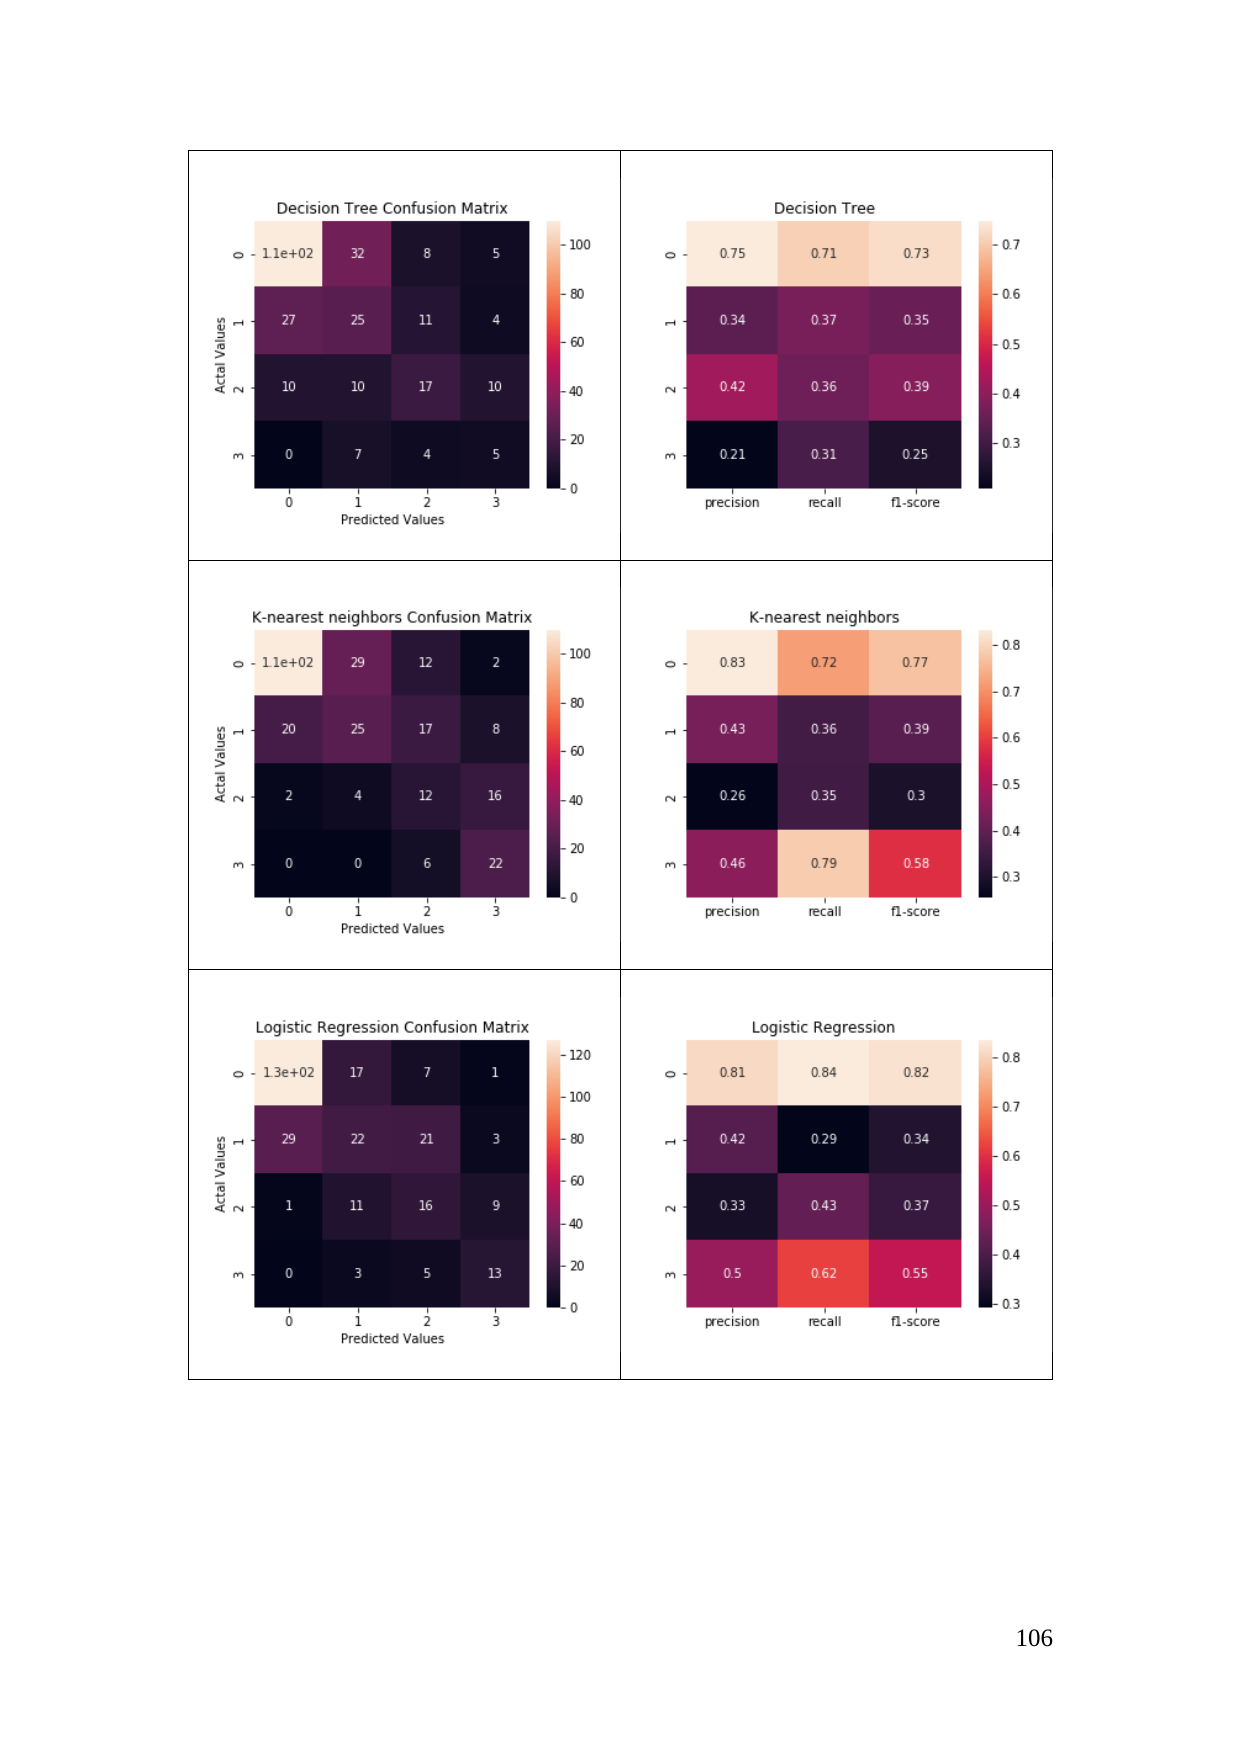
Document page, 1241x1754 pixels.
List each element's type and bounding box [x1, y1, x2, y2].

table_cell [621, 151, 1052, 559]
table_cell [621, 970, 1052, 1379]
picture [199, 997, 621, 1352]
picture [631, 587, 1053, 942]
table_cell [189, 561, 620, 969]
picture [631, 997, 1053, 1352]
table_cell [621, 561, 1052, 969]
picture [631, 178, 1053, 533]
picture [199, 587, 621, 942]
picture [199, 178, 621, 533]
table_cell [189, 151, 620, 559]
table_cell [189, 970, 620, 1379]
